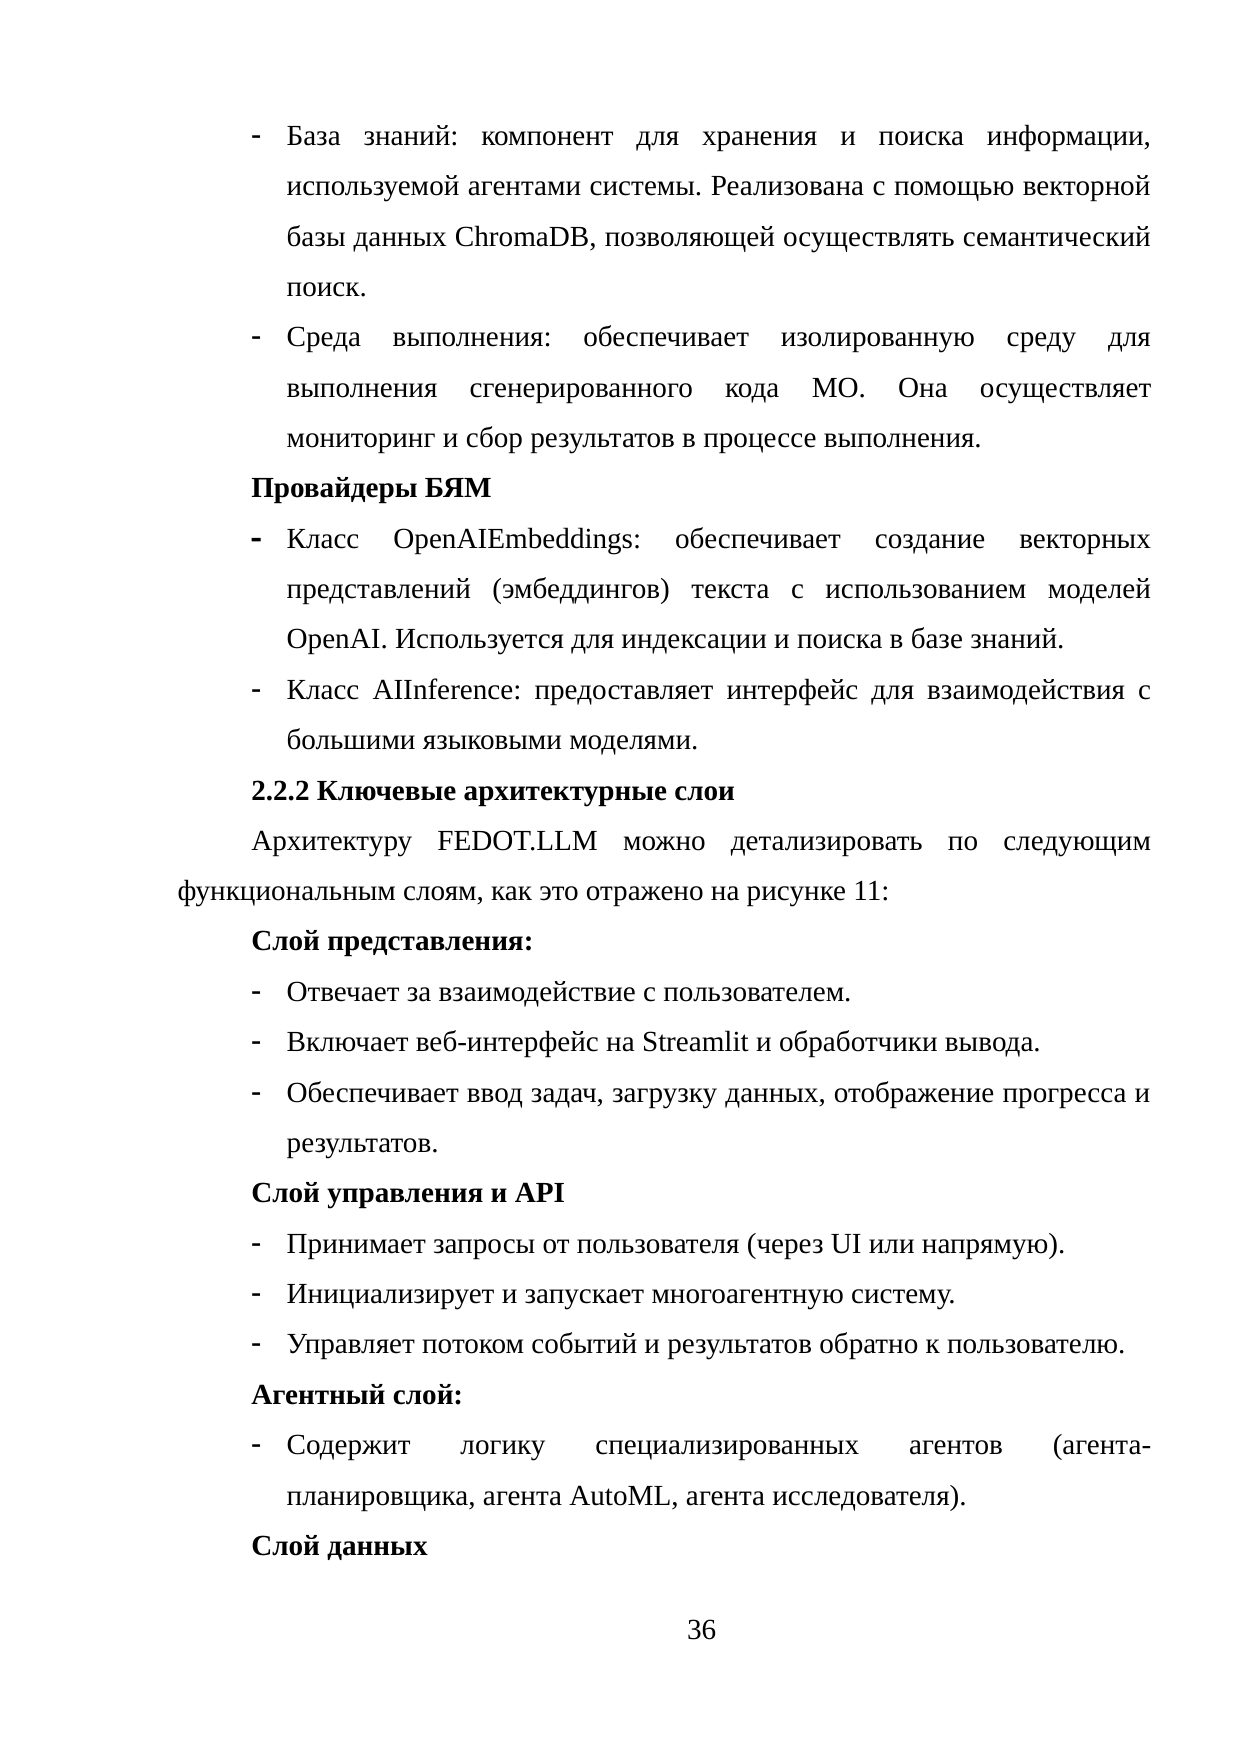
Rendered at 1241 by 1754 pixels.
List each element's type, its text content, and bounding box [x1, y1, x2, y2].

text Включает веб-интерфейс на Streamlit и обработчики вывода. [251, 1024, 1152, 1058]
text Ключевые архитектурные слои [251, 773, 1152, 806]
text Обеспечивает ввод задач, загрузку данных, отображение прогресса и результатов. [251, 1075, 1152, 1159]
text Отвечает за взаимодействие с пользователем. [251, 974, 1152, 1007]
text Провайдеры БЯМ [177, 471, 1152, 504]
text Агентный слой: [177, 1377, 1152, 1411]
text Класс AIInference: предоставляет интерфейс для взаимодействия с большими языковыми моделями. [251, 672, 1152, 756]
text Управляет потоком событий и результатов обратно к пользователю. [251, 1327, 1152, 1360]
text Слой представления: [177, 923, 1152, 957]
text Инициализирует и запускает многоагентную систему. [251, 1276, 1152, 1310]
text Принимает запросы от пользователя (через UI или напрямую). [251, 1226, 1152, 1259]
text Среда выполнения: обеспечивает изолированную среду для выполнения сгенерированного кода МО. Она осуществляет мониторинг и сбор результатов в процессе выполнения. [251, 319, 1152, 454]
text Слой данных [177, 1528, 1152, 1562]
text База знаний: компонент для хранения и поиска информации, используемой агентами системы. Реализована с помощью векторной базы данных ChromaDB, позволяющей осуществлять семантический поиск. [251, 118, 1152, 303]
text Слой управления и API [177, 1175, 1152, 1209]
text Класс OpenAIEmbeddings: обеспечивает создание векторных представлений (эмбеддингов) текста с использованием моделей OpenAI. Используется для индексации и поиска в базе знаний. [251, 521, 1152, 655]
text Архитектуру FEDOT.LLM можно детализировать по следующим функциональным слоям, как это отражено на рисунке 11: [177, 823, 1152, 907]
text Содержит логику специализированных агентов (агента-планировщика, агента AutoML, агента исследователя). [251, 1427, 1152, 1511]
